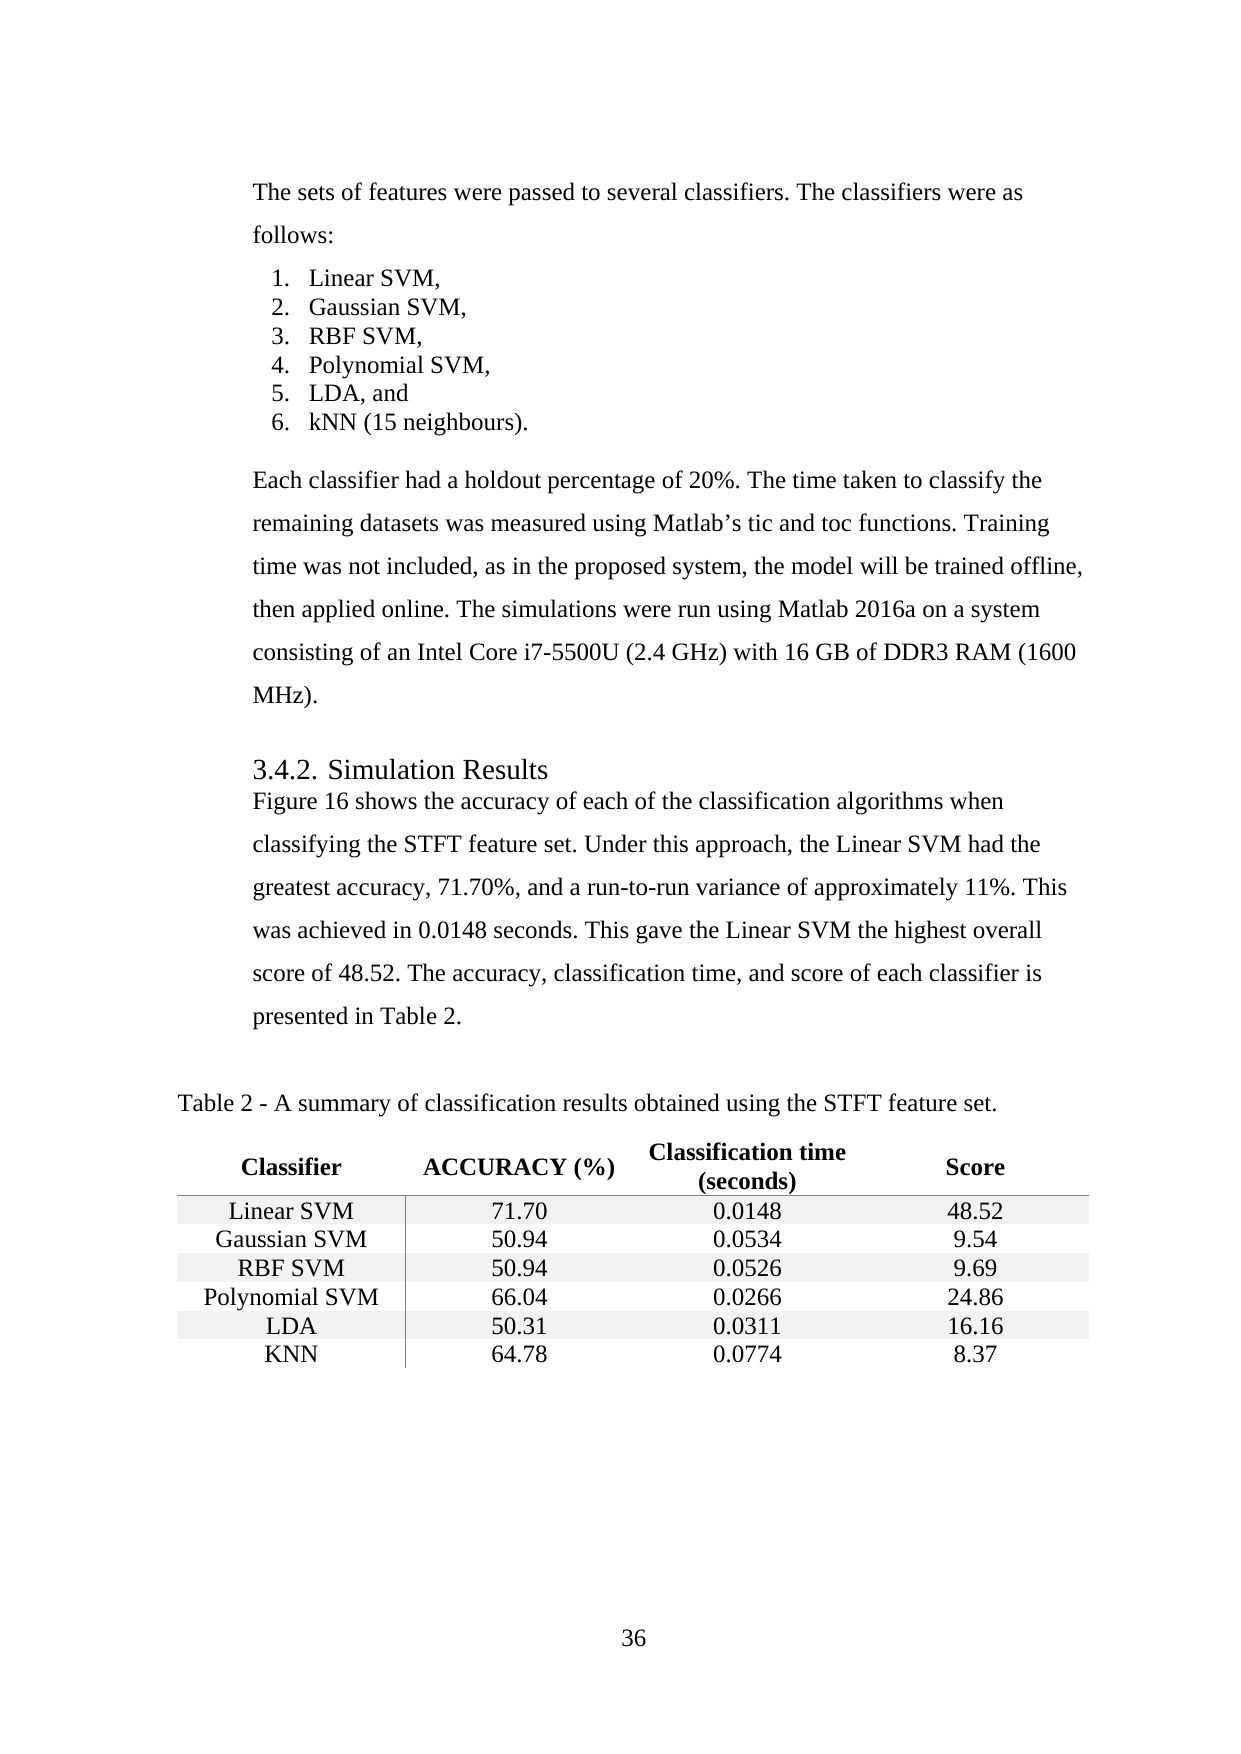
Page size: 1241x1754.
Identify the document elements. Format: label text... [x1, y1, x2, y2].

text Each classifier had a holdout percentage of 20%. The time taken to classify the remaining datasets was measured using Matlab’s tic and toc functions. Training time was not included, as in the proposed system, the model will be trained offline, then applied online. The simulations were run using Matlab 2016a on a system consisting of an Intel Core i7-5500U (2.4 GHz) with 16 GB of DDR3 RAM (1600 MHz). [252, 465, 1090, 709]
text The sets of features were passed to several classifiers. The classifiers were as follows: [252, 177, 1090, 249]
table_cell LDA [177, 1311, 405, 1339]
table_cell 71.70 [406, 1196, 633, 1224]
table_cell 0.0526 [633, 1253, 861, 1282]
table_header Classification time (seconds) [633, 1137, 861, 1195]
table_cell kNN [177, 1340, 405, 1368]
subtitle Simulation Results [252, 752, 1090, 786]
list kNN (15 neighbours). [271, 407, 1090, 436]
list Linear SVM, [271, 263, 1090, 292]
table_cell Linear SVM [177, 1196, 405, 1224]
table_cell 0.0534 [633, 1225, 861, 1253]
table_cell 8.37 [861, 1340, 1089, 1368]
table_cell RBF SVM [177, 1253, 405, 1282]
table_header Accuracy (%) [405, 1137, 633, 1195]
table_cell 50.94 [406, 1225, 633, 1253]
list Polynomial SVM, [271, 350, 1090, 378]
list RBF SVM, [271, 321, 1090, 350]
table_cell Polynomial SVM [177, 1282, 405, 1311]
table_cell 24.86 [861, 1282, 1089, 1311]
table_cell Gaussian SVM [177, 1225, 405, 1253]
table_cell 48.52 [861, 1196, 1089, 1224]
table_cell 50.94 [406, 1253, 633, 1282]
table_cell 50.31 [406, 1311, 633, 1339]
list LDA, and [271, 378, 1090, 407]
table_cell 9.54 [861, 1225, 1089, 1253]
table_cell 0.0266 [633, 1282, 861, 1311]
table_header Classifier [177, 1137, 405, 1195]
table_cell 9.69 [861, 1253, 1089, 1282]
table_cell 0.0148 [633, 1196, 861, 1224]
table_cell 16.16 [861, 1311, 1089, 1339]
table_cell 66.04 [406, 1282, 633, 1311]
list Gaussian SVM, [271, 292, 1090, 321]
table_cell 64.78 [406, 1340, 633, 1368]
table_cell 0.0774 [633, 1340, 861, 1368]
table_cell 0.0311 [633, 1311, 861, 1339]
text Figure 8 shows the accuracy of each of the classification algorithms when classifying the STFT feature set. Under this approach, the Linear SVM had the greatest accuracy, 71.70%, and a run-to-run variance of approximately 11%. This was achieved in 0.0148 seconds. This gave the Linear SVM the highest overall score of 48.52. The accuracy, classification time, and score of each classifier is presented in Table 1. [252, 786, 1090, 1030]
table_header Score [861, 1137, 1089, 1195]
